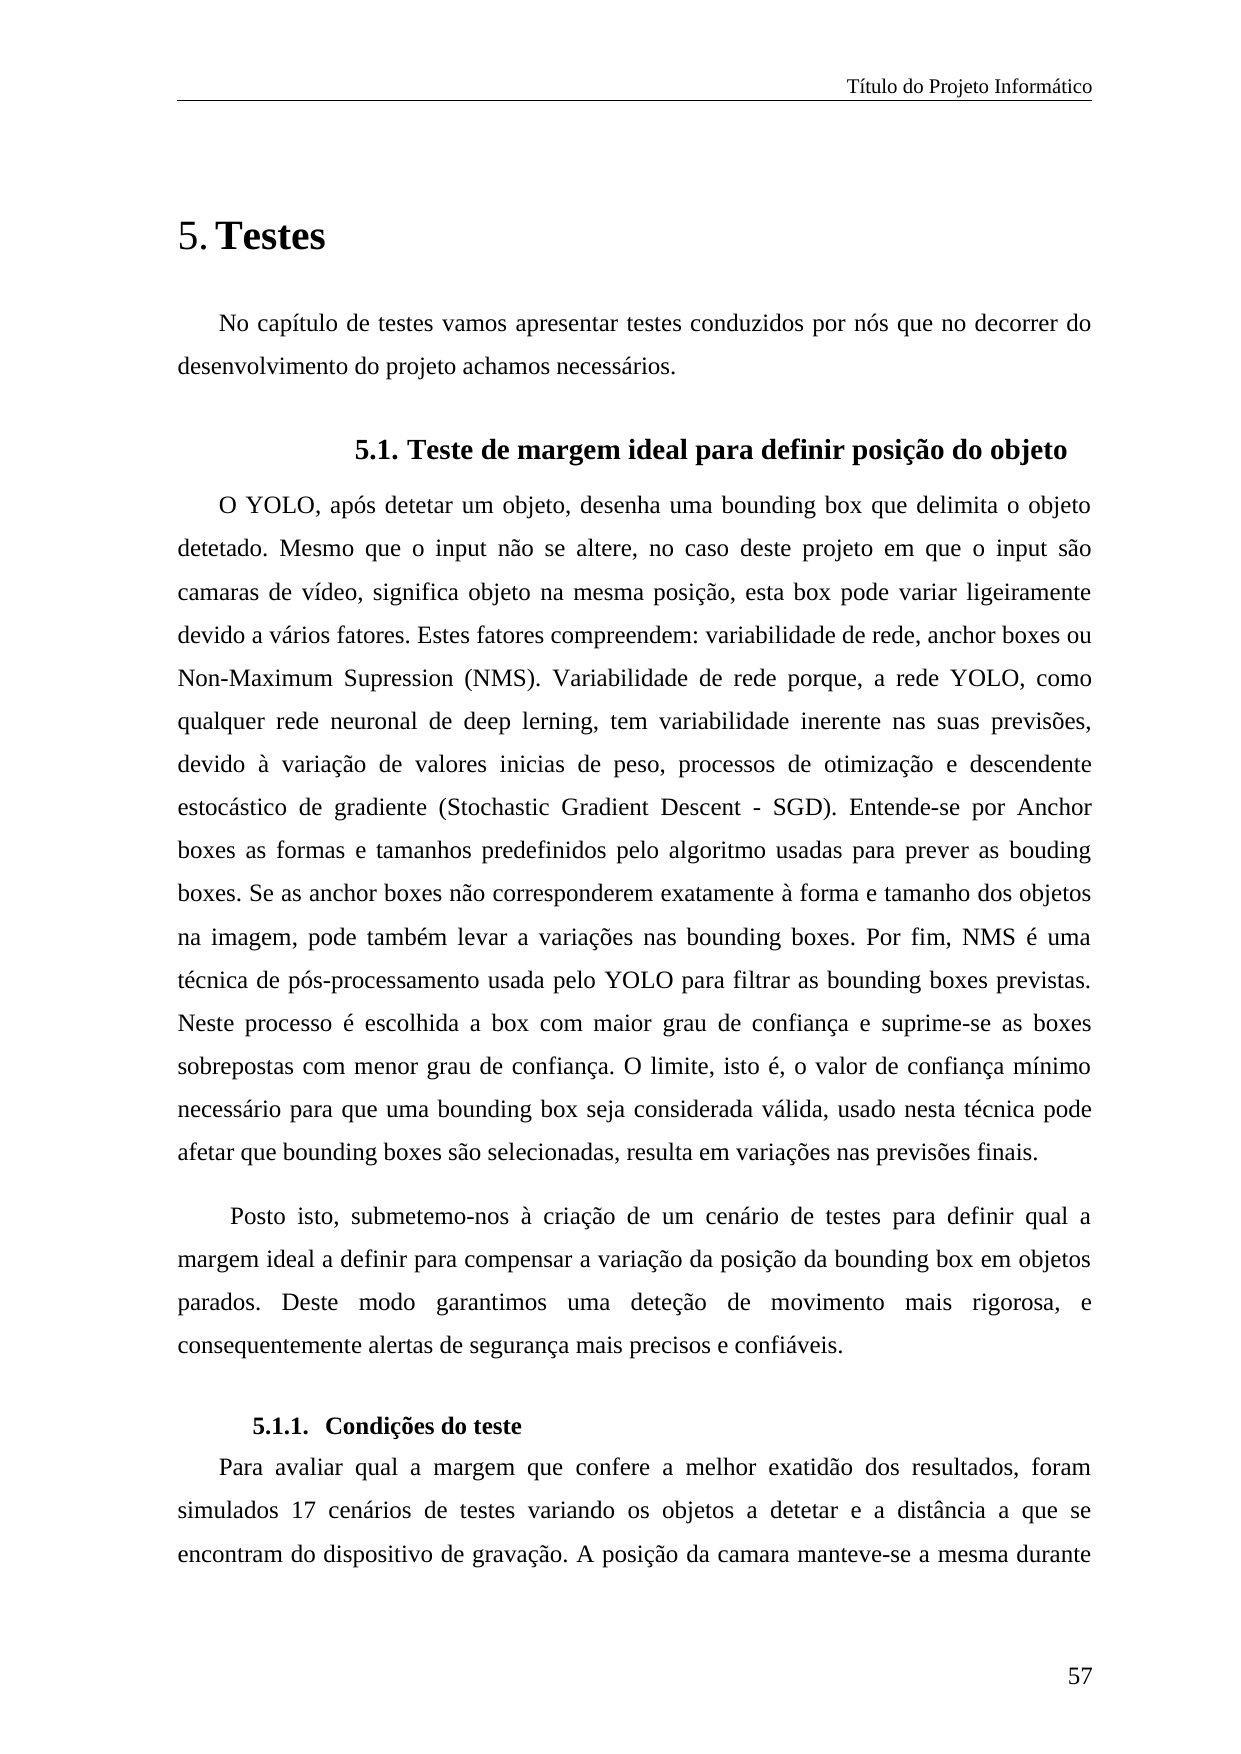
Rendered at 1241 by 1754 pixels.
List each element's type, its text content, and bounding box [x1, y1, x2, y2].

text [177, 1452, 1092, 1567]
text No capítulo de testes vamos apresentar testes conduzidos por nós que no decorrer do desenvolvimento do projeto achamos necessários. [177, 308, 1092, 380]
text O YOLO, após detetar um objeto, desenha uma bounding box que delimita o objeto detetado. Mesmo que o input não se altere, no caso deste projeto em que o input são camaras de vídeo, significa objeto na mesma posição, esta box pode variar ligeiramente devido a vários fatores. Estes fatores compreendem: variabilidade de rede, anchor boxes ou Non-Maximum Supression (NMS). Variabilidade de rede porque, a rede YOLO, como qualquer rede neuronal de deep lerning, tem variabilidade inerente nas suas previsões, devido à variação de valores inicias de peso, processos de otimização e descendente estocástico de gradiente (Stochastic Gradient Descent - SGD). Entende-se por Anchor boxes as formas e tamanhos predefinidos pelo algoritmo usadas para prever as bouding boxes. Se as anchor boxes não corresponderem exatamente à forma e tamanho dos objetos na imagem, pode também levar a variações nas bounding boxes. Por fim, NMS é uma técnica de pós-processamento usada pelo YOLO para filtrar as bounding boxes previstas. Neste processo é escolhida a box com maior grau de confiança e suprime-se as boxes sobrepostas com menor grau de confiança. O limite, isto é, o valor de confiança mínimo necessário para que uma bounding box seja considerada válida, usado nesta técnica pode afetar que bounding boxes são selecionadas, resulta em variações nas previsões finais. [177, 490, 1092, 1166]
subtitle Teste de margem ideal para definir posição do objeto [354, 432, 1092, 465]
subtitle Condições do teste [252, 1411, 1092, 1440]
subtitle Testes [177, 210, 1092, 258]
text Posto isto, submetemo-nos à criação de um cenário de testes para definir qual a margem ideal a definir para compensar a variação da posição da bounding box em objetos parados. Deste modo garantimos uma deteção de movimento mais rigorosa, e consequentemente alertas de segurança mais precisos e confiáveis. [177, 1201, 1092, 1359]
